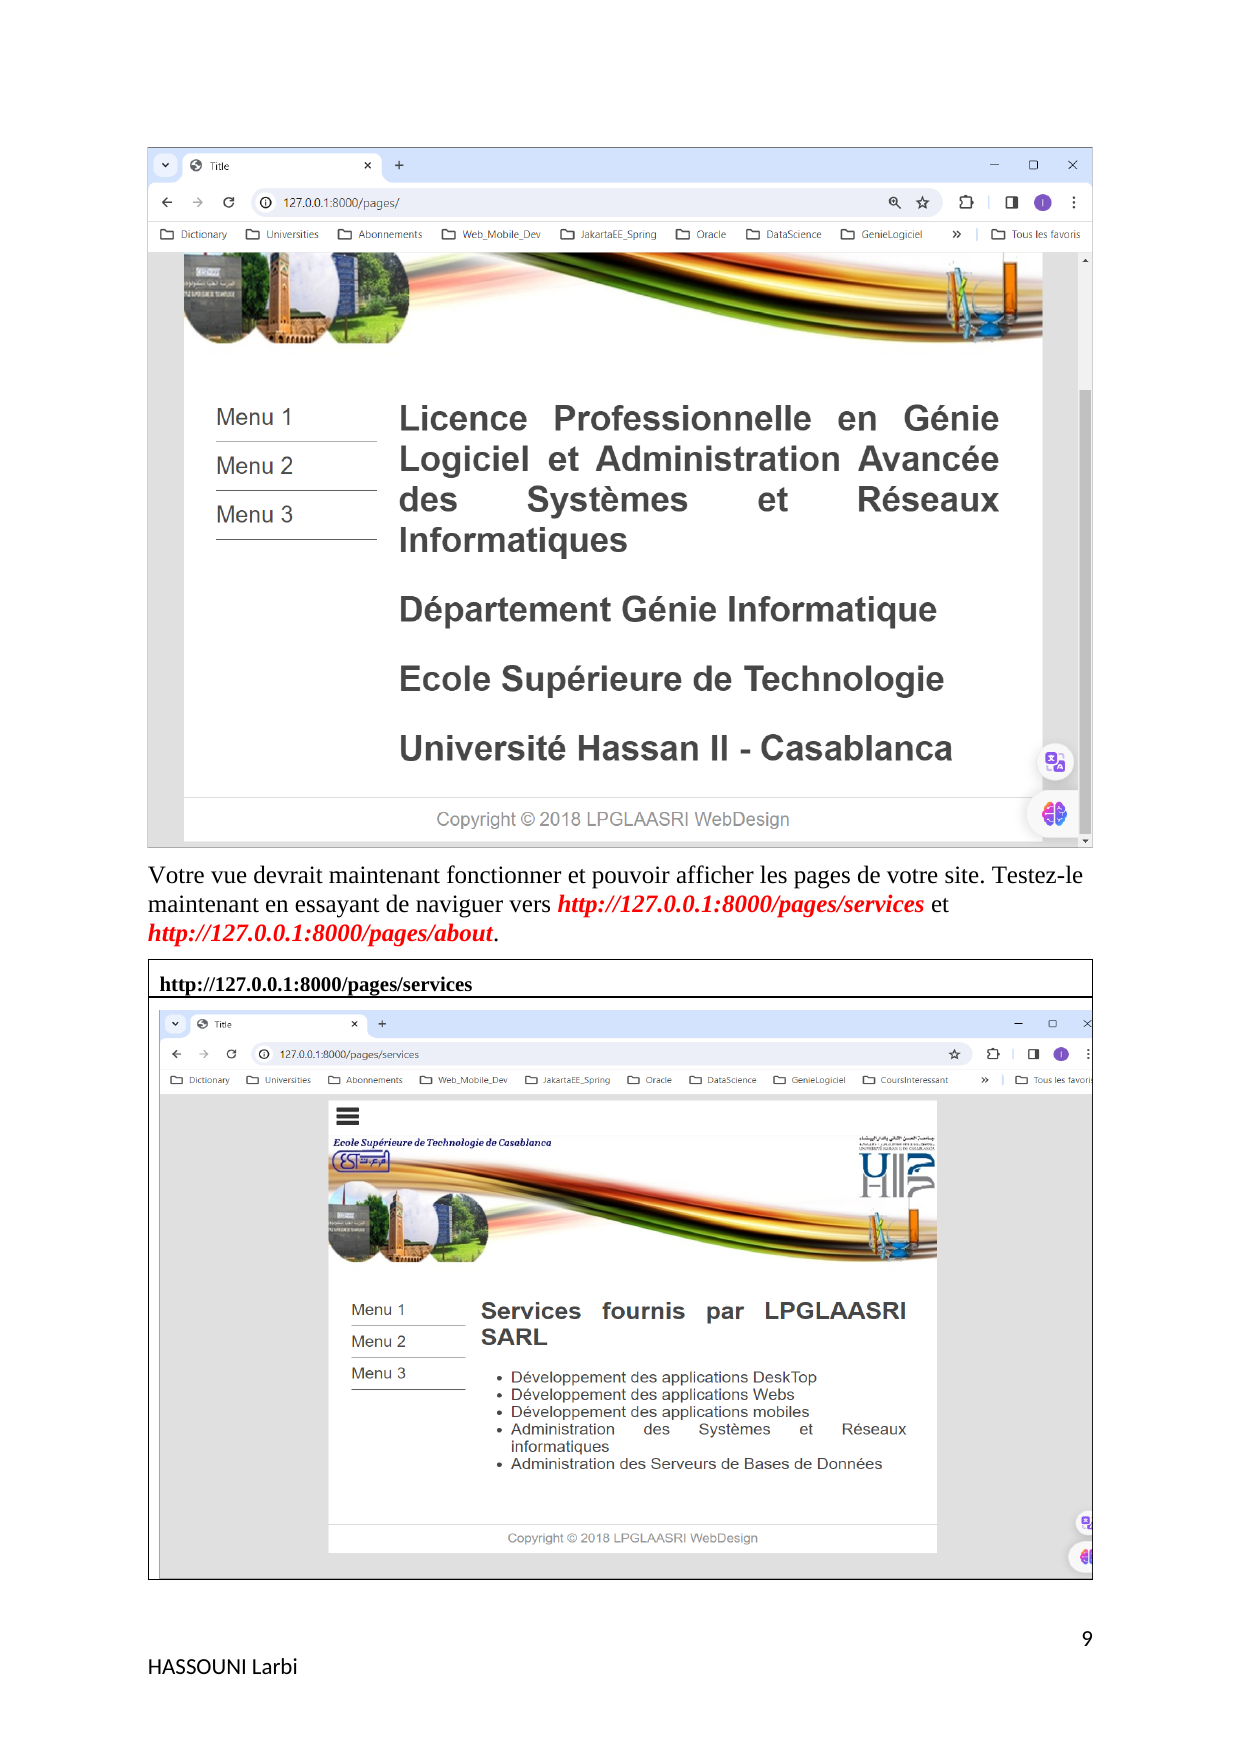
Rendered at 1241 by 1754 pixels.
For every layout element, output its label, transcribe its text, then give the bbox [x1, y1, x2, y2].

text Votre vue devrait maintenant fonctionner et pouvoir afficher les pages de votre site. Testez-le maintenant en essayant de naviguer vers http://127.0.0.1:8000/pages/services et http://127.0.0.1:8000/pages/about. [148, 860, 1093, 946]
table_header http://127.0.0.1:8000/pages/services [149, 960, 1092, 996]
picture [147, 147, 1093, 848]
table_cell [149, 998, 1092, 1578]
picture [159, 1010, 1093, 1579]
